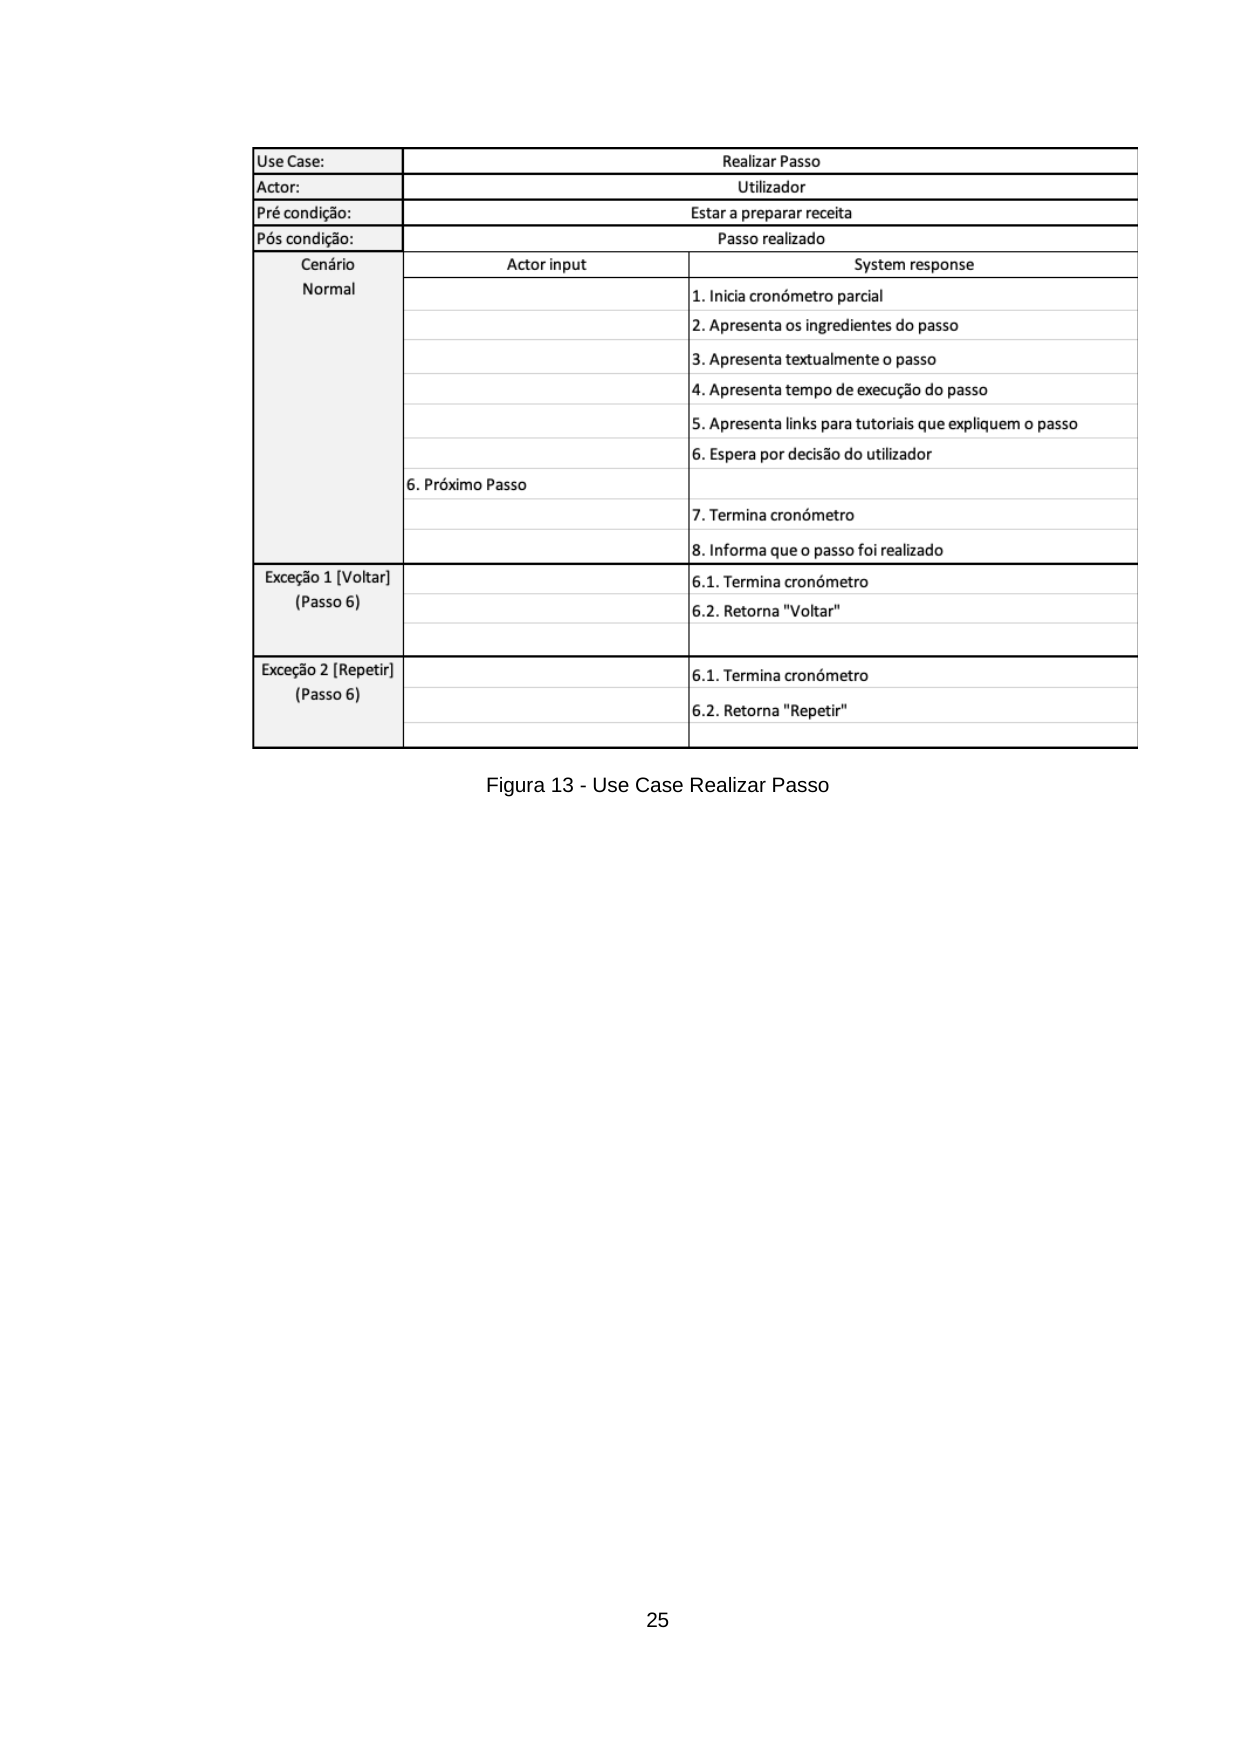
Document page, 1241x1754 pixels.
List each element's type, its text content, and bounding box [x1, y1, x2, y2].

picture [252, 147, 1138, 749]
text Figura 13 - Use Case Realizar Passo [177, 773, 1063, 797]
